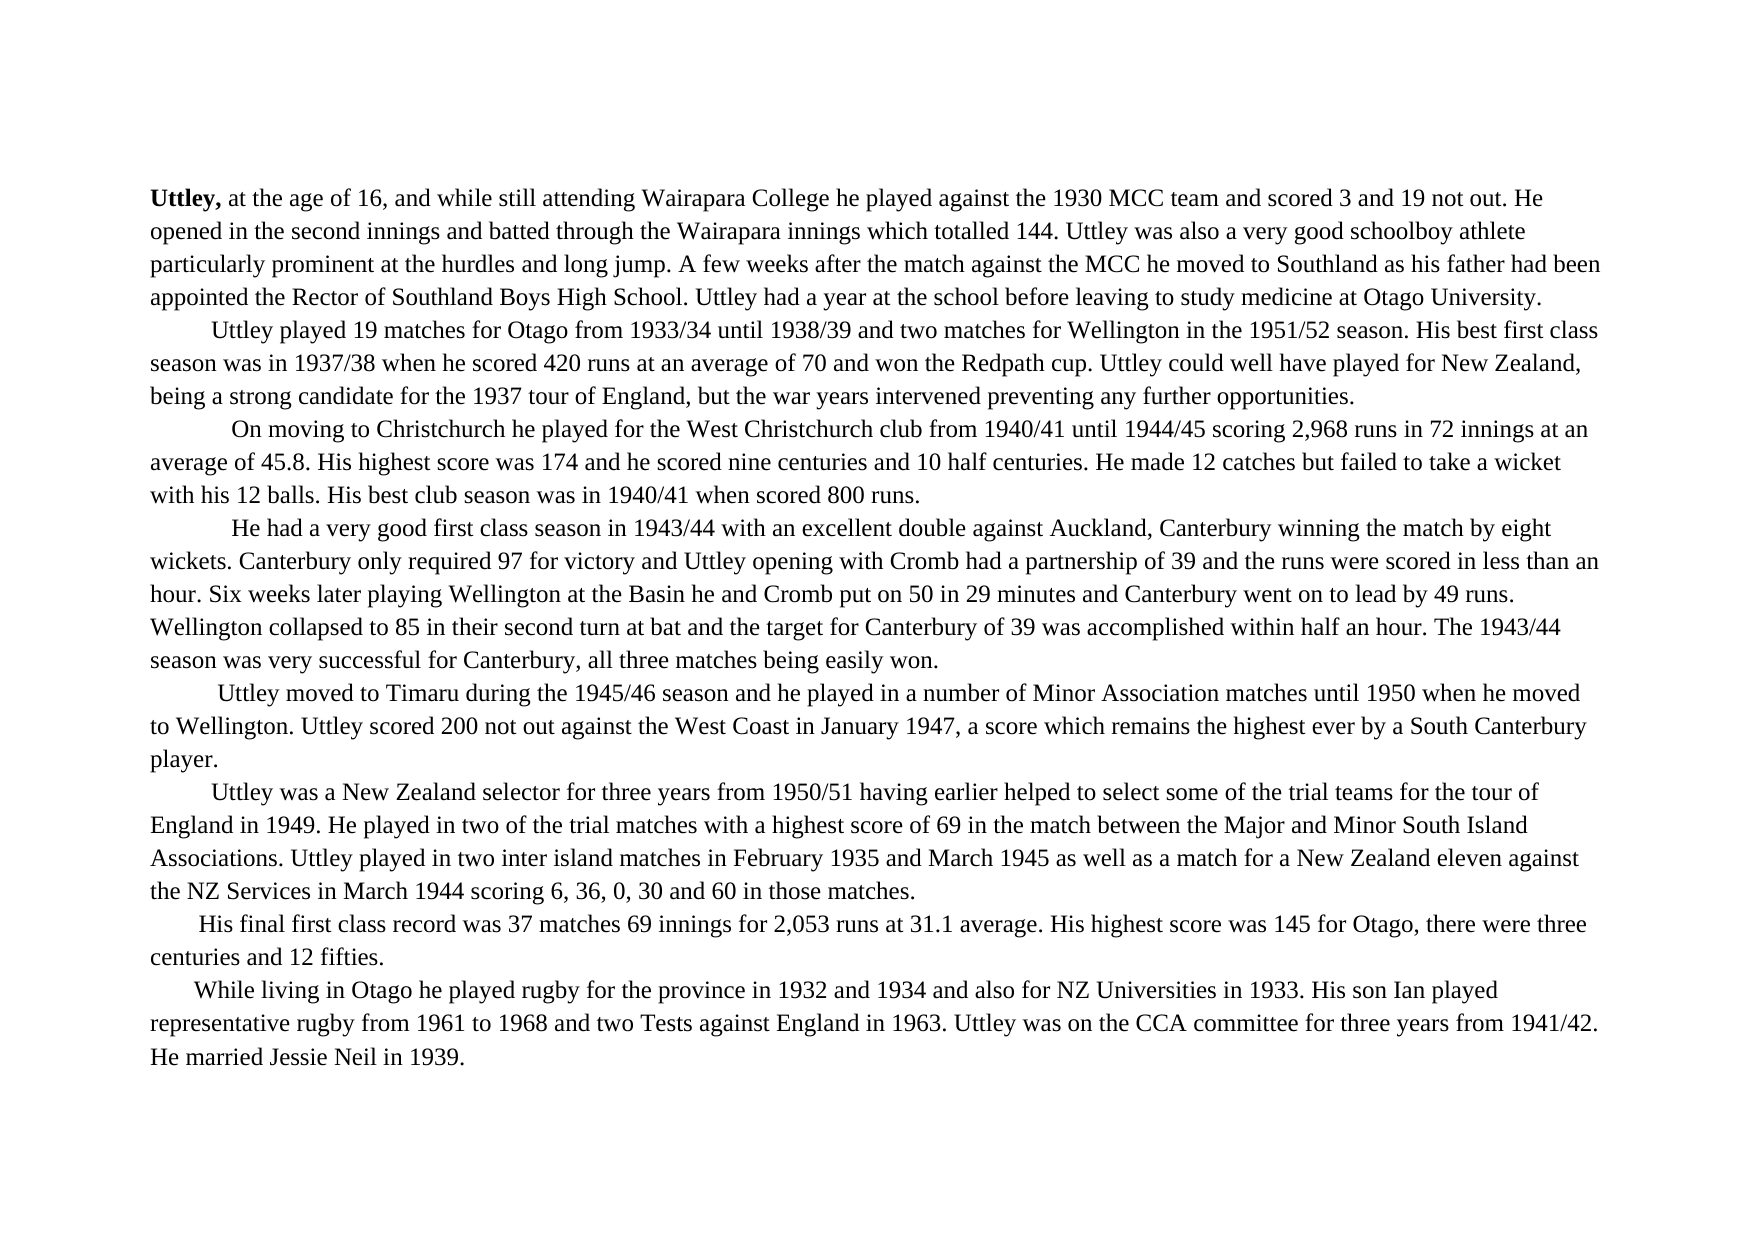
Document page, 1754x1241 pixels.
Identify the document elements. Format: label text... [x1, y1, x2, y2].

text His final first class record was 37 matches 69 innings for 2,053 runs at 31.1 average. His highest score was 145 for Otago, there were three centuries and 12 fifties. [150, 909, 1604, 971]
text Uttley, at the age of 16, and while still attending Wairapara College he played against the 1930 MCC team and scored 3 and 19 not out. He opened in the second innings and batted through the Wairapara innings which totalled 144. Uttley was also a very good schoolboy athlete particularly prominent at the hurdles and long jump. A few weeks after the match against the MCC he moved to Southland as his father had been appointed the Rector of Southland Boys High School. Uttley had a year at the school before leaving to study medicine at Otago University. [150, 183, 1604, 311]
text He had a very good first class season in 1943/44 with an excellent double against Auckland, Canterbury winning the match by eight wickets. Canterbury only required 97 for victory and Uttley opening with Cromb had a partnership of 39 and the runs were scored in less than an hour. Six weeks later playing Wellington at the Basin he and Cromb put on 50 in 29 minutes and Canterbury went on to lead by 49 runs. Wellington collapsed to 85 in their second turn at bat and the target for Canterbury of 39 was accomplished within half an hour. The 1943/44 season was very successful for Canterbury, all three matches being easily won. [150, 513, 1604, 674]
text On moving to Christchurch he played for the West Christchurch club from 1940/41 until 1944/45 scoring 2,968 runs in 72 innings at an average of 45.8. His highest score was 174 and he scored nine centuries and 10 half centuries. He made 12 catches but failed to take a wicket with his 12 balls. His best club season was in 1940/41 when scored 800 runs. [150, 414, 1604, 509]
text Uttley played 19 matches for Otago from 1933/34 until 1938/39 and two matches for Wellington in the 1951/52 season. His best first class season was in 1937/38 when he scored 420 runs at an average of 70 and won the Redpath cup. Uttley could well have played for New Zealand, being a strong candidate for the 1937 tour of England, but the war years intervened preventing any further opportunities. [150, 315, 1604, 410]
text While living in Otago he played rugby for the province in 1932 and 1934 and also for NZ Universities in 1933. His son Ian played representative rugby from 1961 to 1968 and two Tests against England in 1963. Uttley was on the CCA committee for three years from 1941/42. [150, 976, 1604, 1037]
text He married Jessie Neil in 1939. [150, 1042, 1604, 1070]
text Uttley was a New Zealand selector for three years from 1950/51 having earlier helped to select some of the trial teams for the tour of England in 1949. He played in two of the trial matches with a highest score of 69 in the match between the Major and Minor South Island Associations. Uttley played in two inter island matches in February 1935 and March 1945 as well as a match for a New Zealand eleven against the NZ Services in March 1944 scoring 6, 36, 0, 30 and 60 in those matches. [150, 777, 1604, 905]
text Uttley moved to Timaru during the 1945/46 season and he played in a number of Minor Association matches until 1950 when he moved to Wellington. Uttley scored 200 not out against the West Coast in January 1947, a score which remains the highest ever by a South Canterbury player. [150, 678, 1604, 773]
